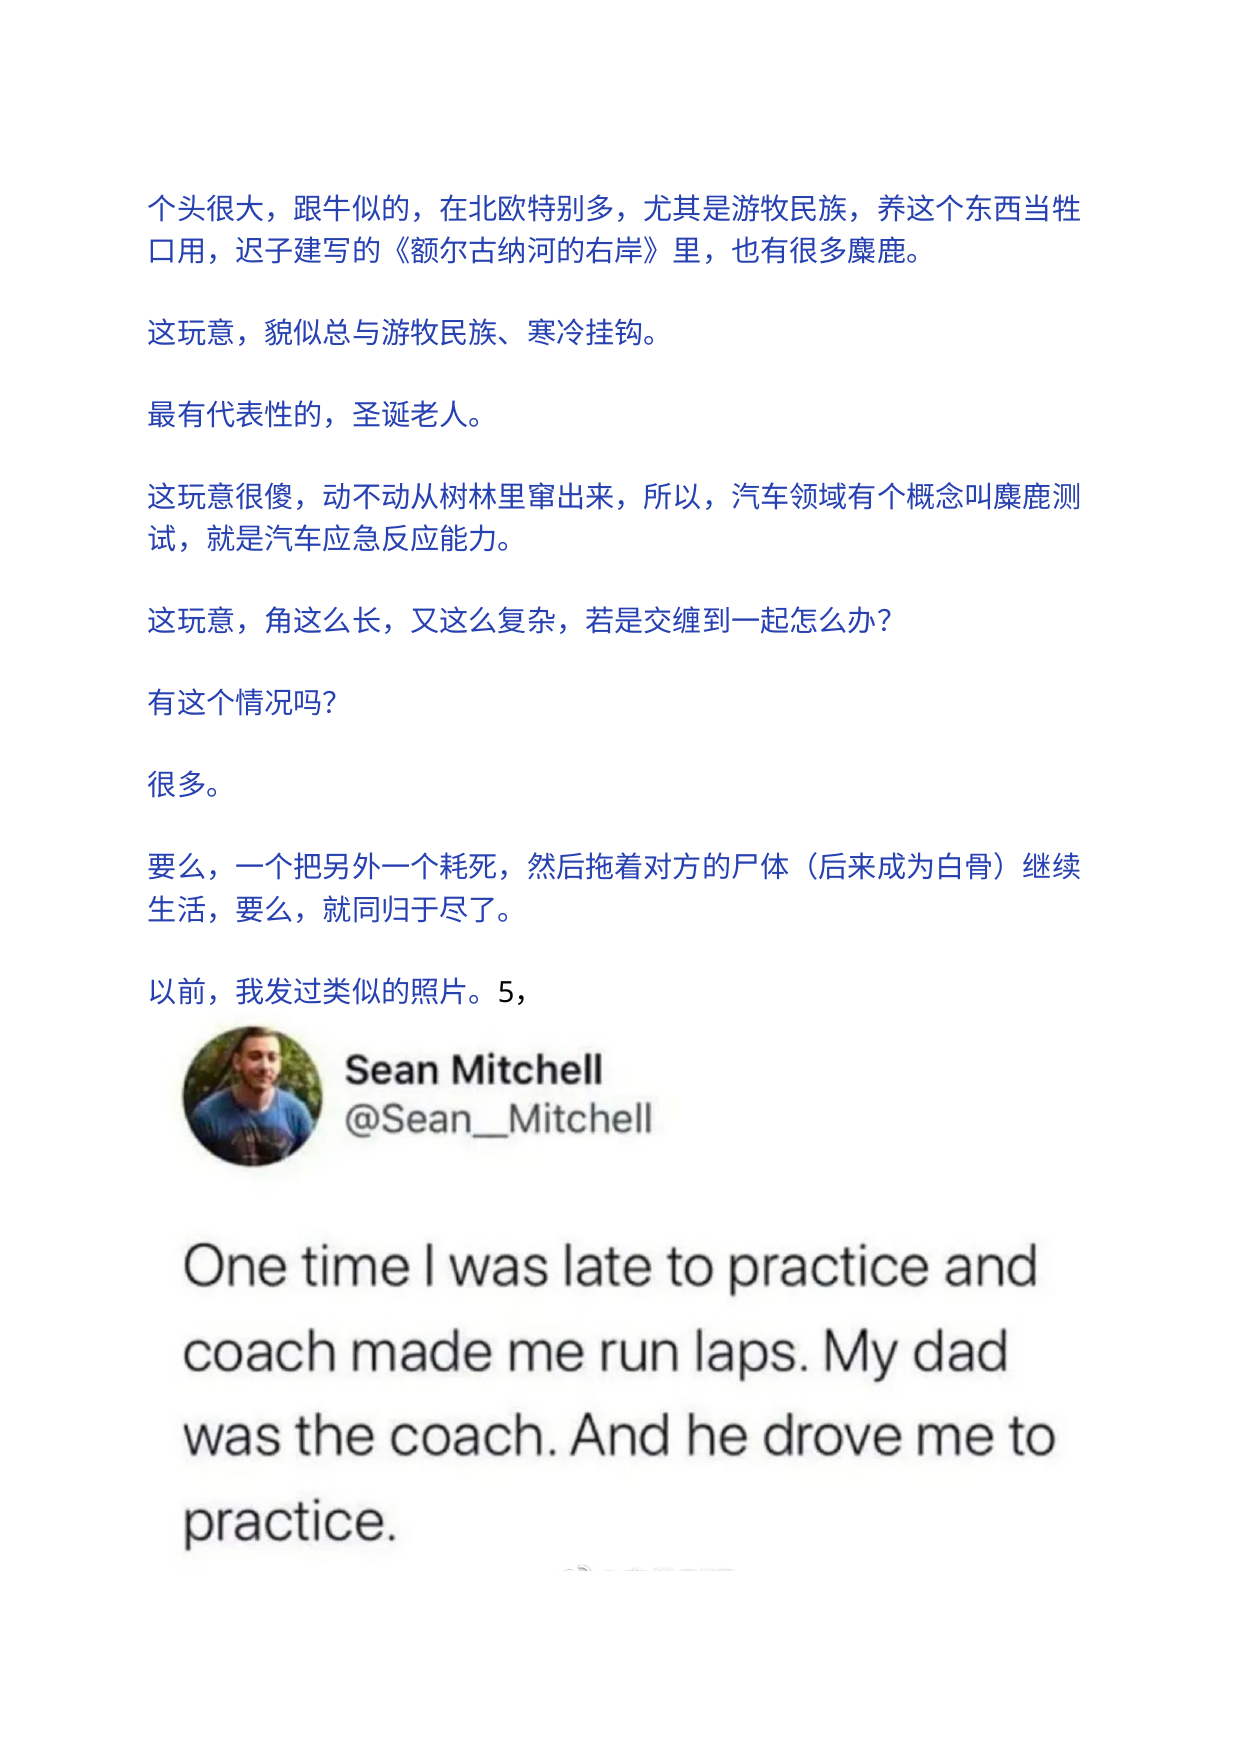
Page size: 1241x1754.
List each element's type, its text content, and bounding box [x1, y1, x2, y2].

text 个头很大，跟牛似的，在北欧特别多，尤其是游牧民族，养这个东西当牲口用，迟子建写的《额尔古纳河的右岸》里，也有很多麋鹿。 [148, 185, 1093, 270]
text 最有代表性的，圣诞老人。 [148, 392, 1093, 434]
text 这玩意，角这么长，又这么复杂，若是交缠到一起怎么办？ [148, 598, 1093, 640]
text 以前，我发过类似的照片。5，有一次我训练晚了，被教练罚跑圈。问题是我爸就是教练，那天训练是他开车带我去的。6，昨晚吃饭，有朋友聊起蛇胆疮，问我是不是这个东西有疫苗？ [148, 968, 1093, 1010]
picture [147, 1010, 1093, 1571]
text 这玩意，貌似总与游牧民族、寒冷挂钩。 [148, 310, 1093, 352]
text 要么，一个把另外一个耗死，然后拖着对方的尸体（后来成为白骨）继续生活，要么，就同归于尽了。 [148, 844, 1093, 928]
text 有这个情况吗？ [148, 680, 1093, 722]
text 这玩意很傻，动不动从树林里窜出来，所以，汽车领域有个概念叫麋鹿测试，就是汽车应急反应能力。 [148, 474, 1093, 558]
text 很多。 [148, 762, 1093, 804]
